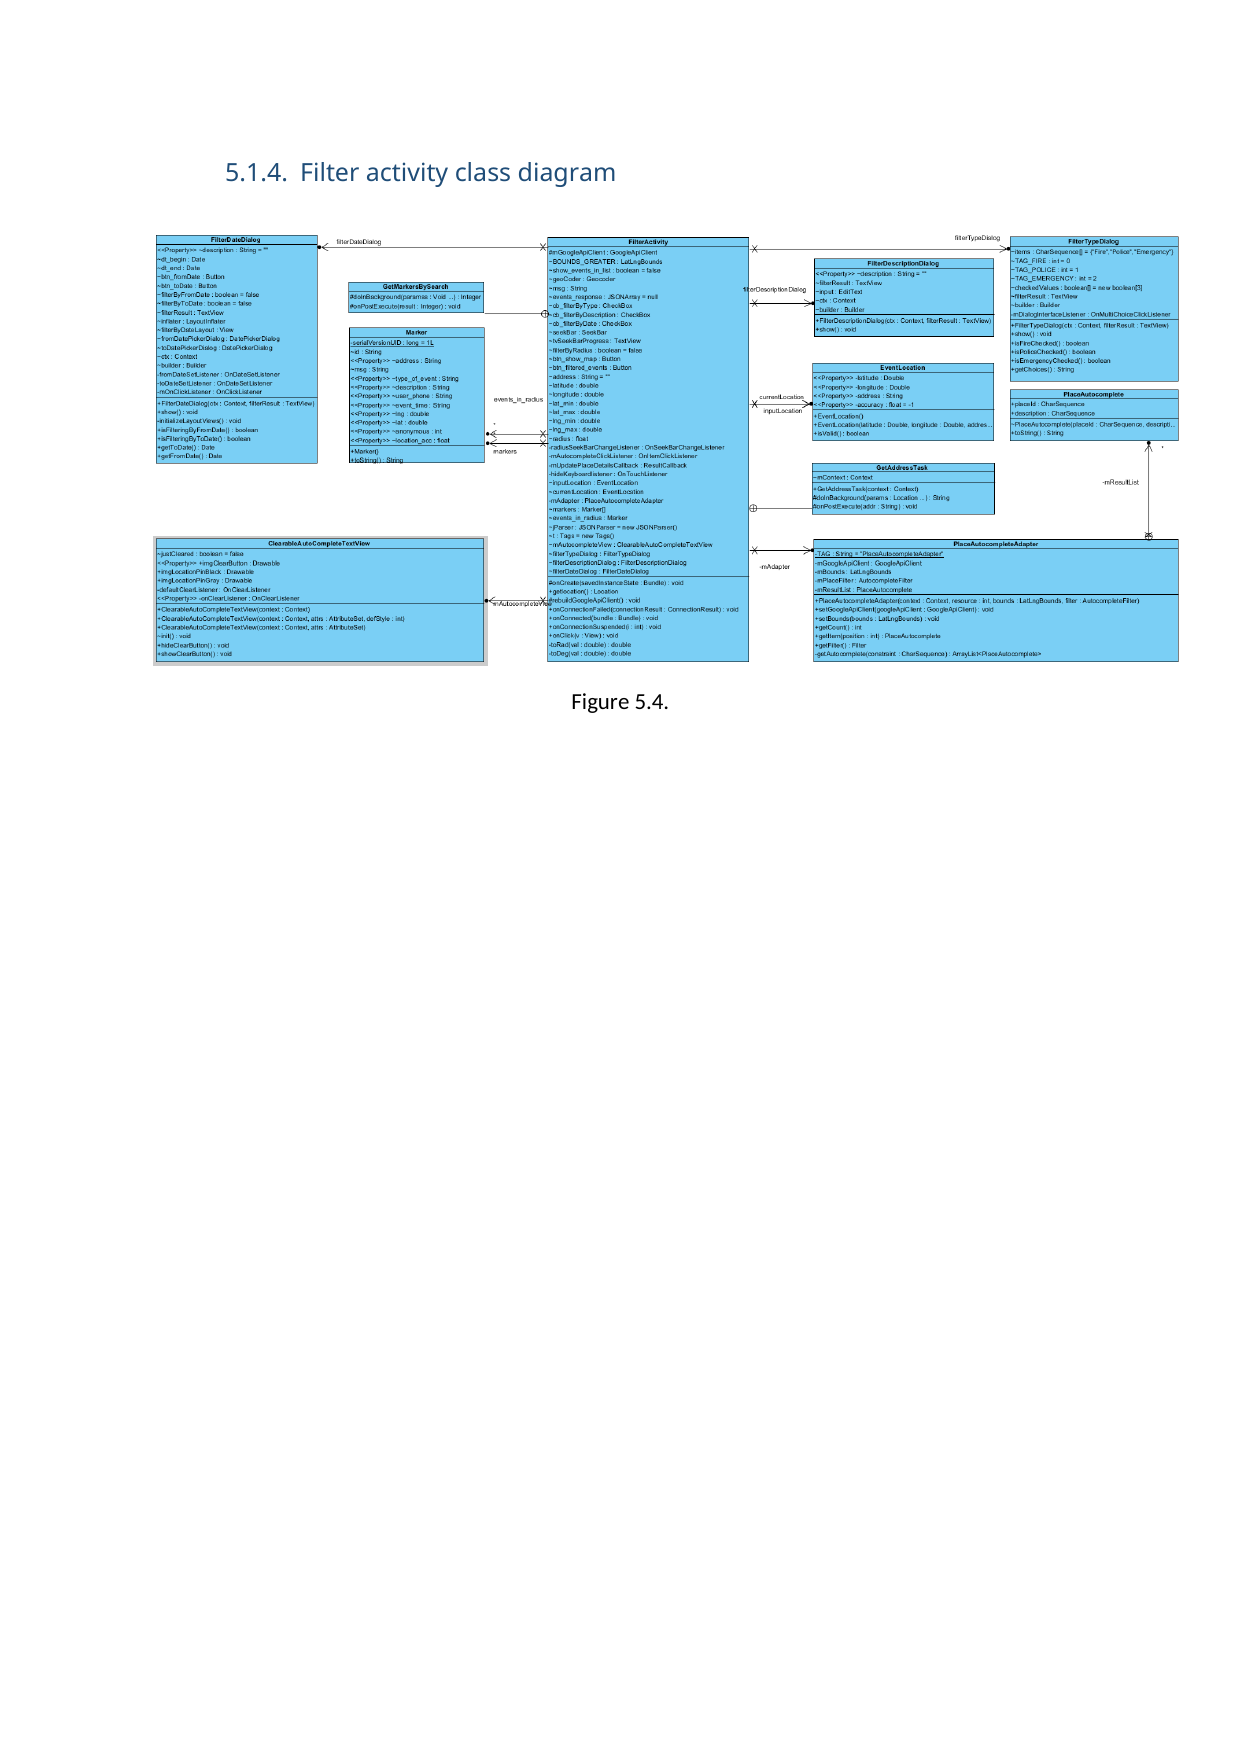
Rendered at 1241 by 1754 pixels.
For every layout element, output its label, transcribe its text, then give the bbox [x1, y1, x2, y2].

text Figure 5.4. [150, 687, 1090, 715]
subtitle Filter activity class diagram [225, 154, 1090, 188]
picture [150, 230, 1183, 668]
